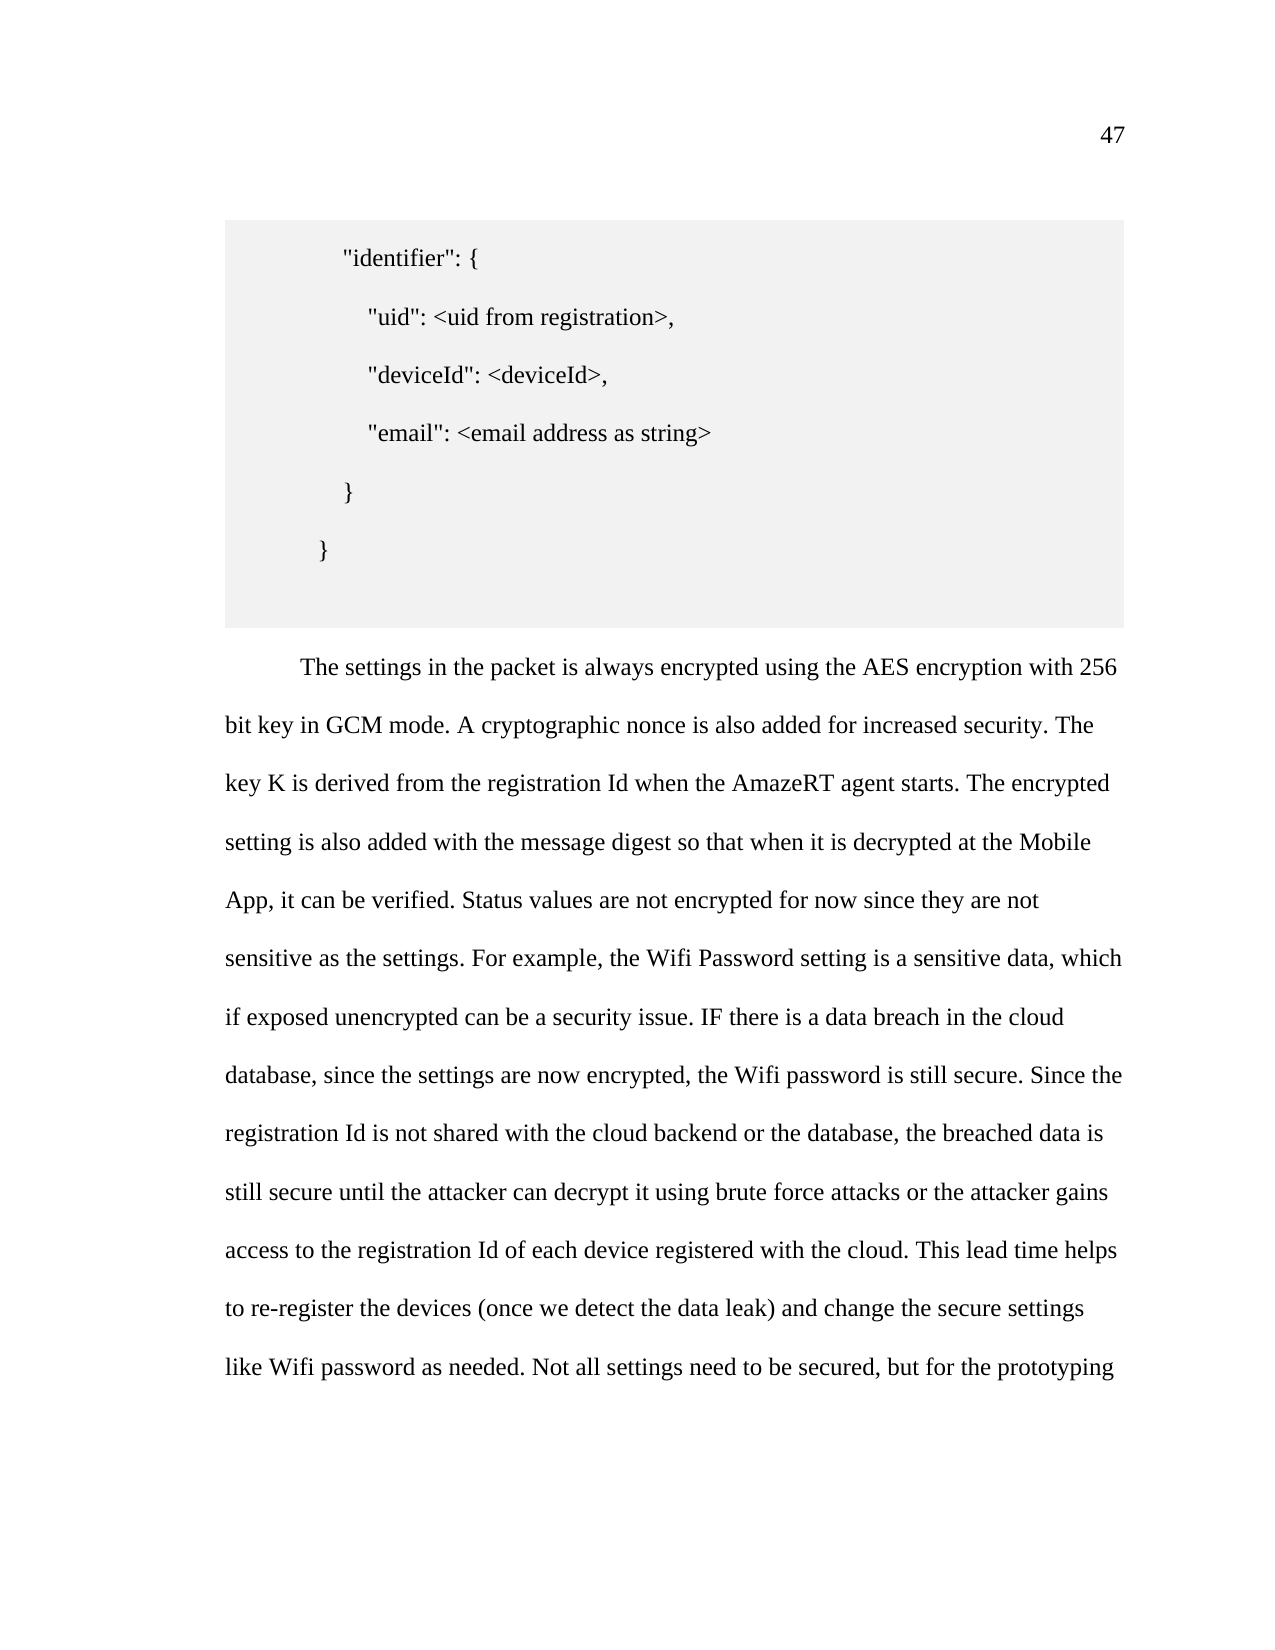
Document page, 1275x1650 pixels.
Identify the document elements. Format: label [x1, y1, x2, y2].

text [225, 628, 1125, 1387]
table_header [225, 220, 1124, 628]
